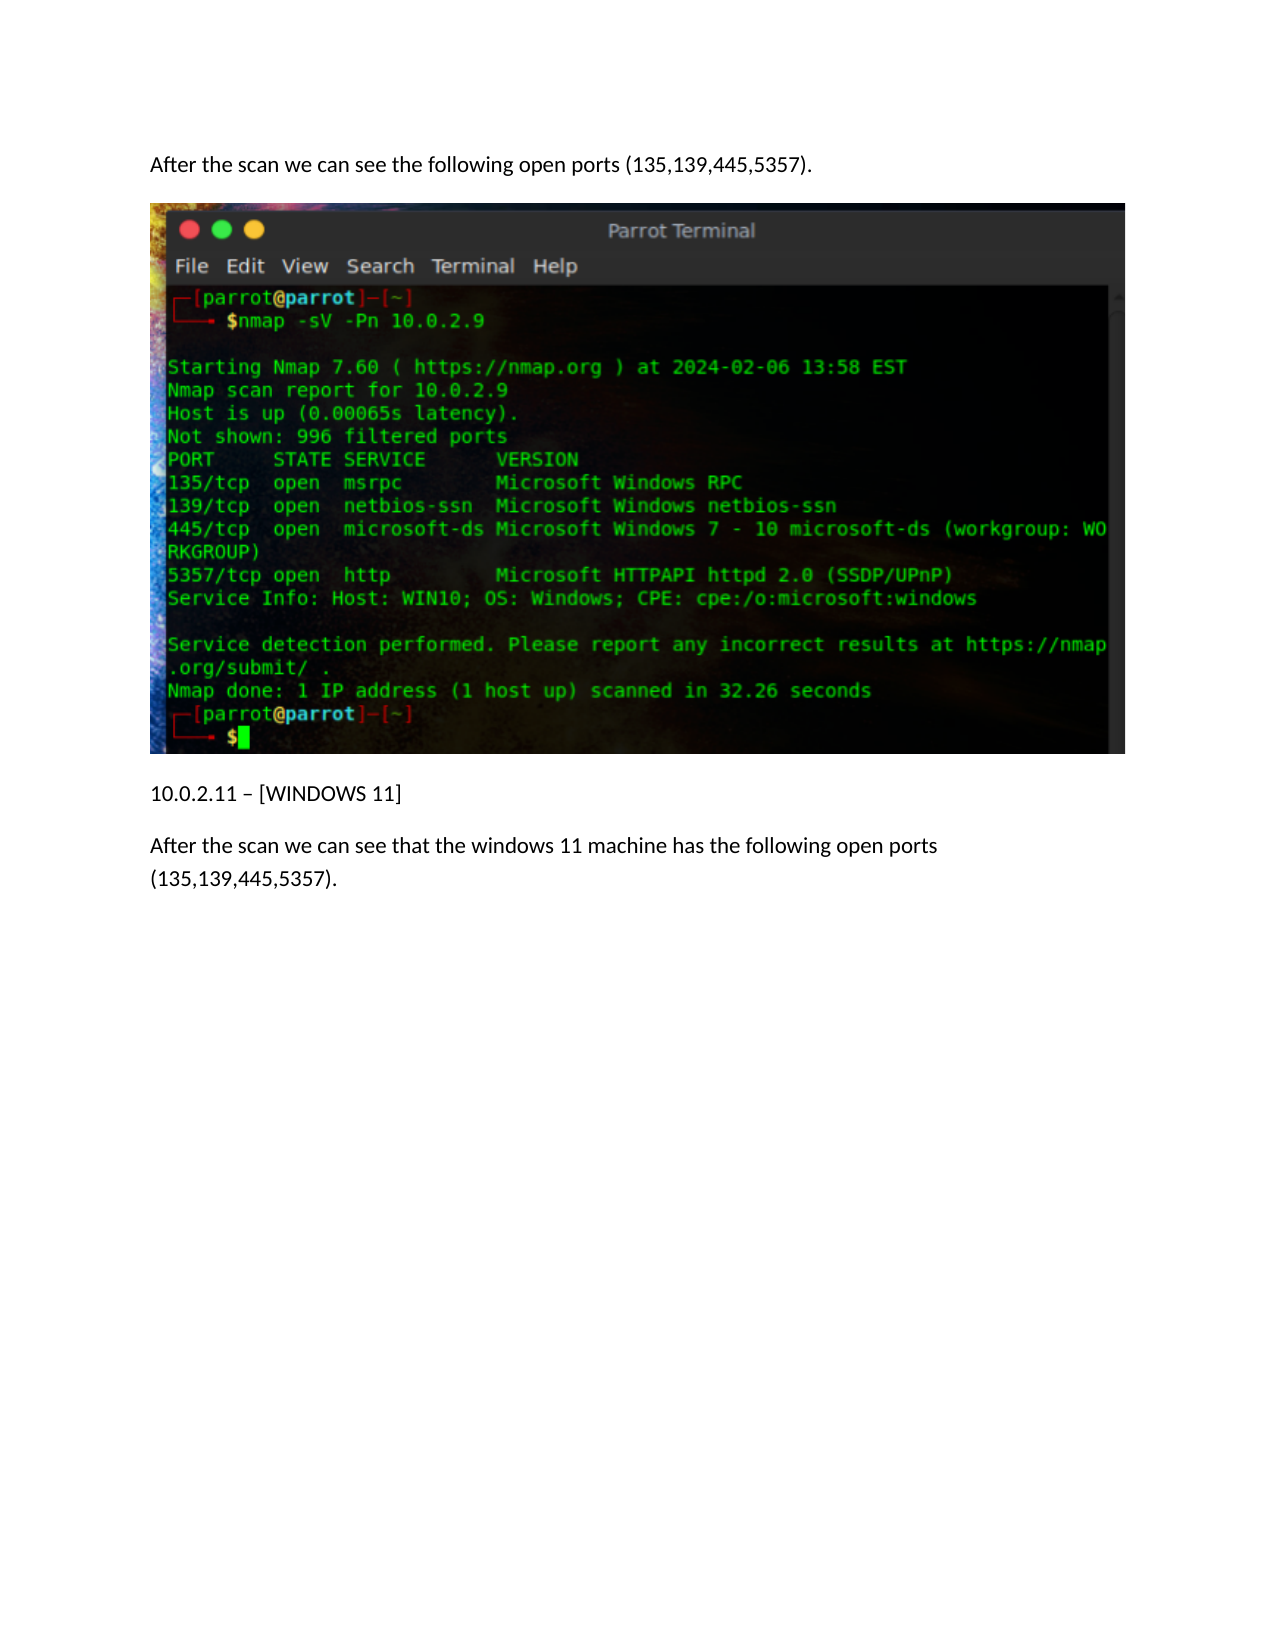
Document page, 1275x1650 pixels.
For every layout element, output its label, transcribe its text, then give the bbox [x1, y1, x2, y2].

text 10.0.2.11 – [WINDOWS 11] [150, 779, 1125, 807]
text After the scan we can see the following open ports (135,139,445,5357). [150, 150, 1125, 178]
picture [150, 203, 1125, 754]
text After the scan we can see that the windows 11 machine has the following open ports (135,139,445,5357). [150, 832, 1125, 892]
